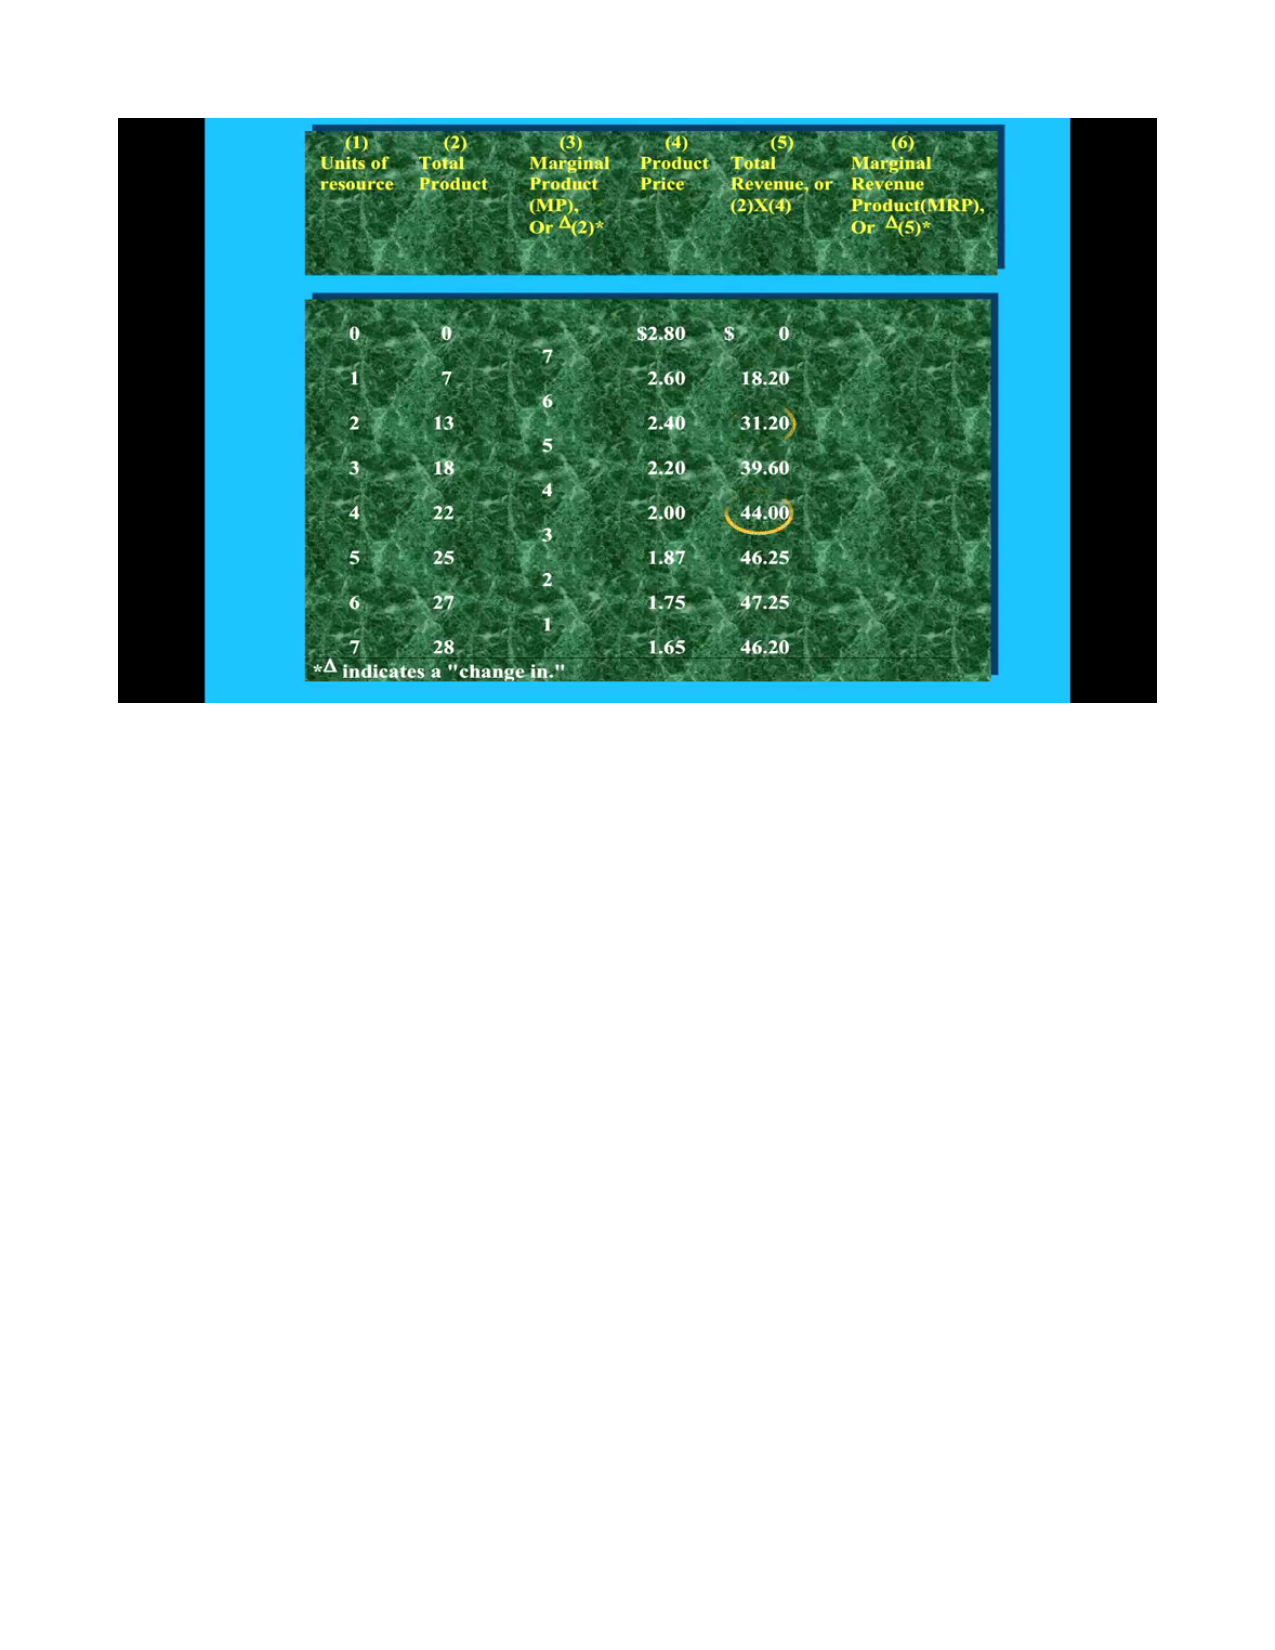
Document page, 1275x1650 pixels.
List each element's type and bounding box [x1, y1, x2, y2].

picture [118, 118, 1157, 703]
